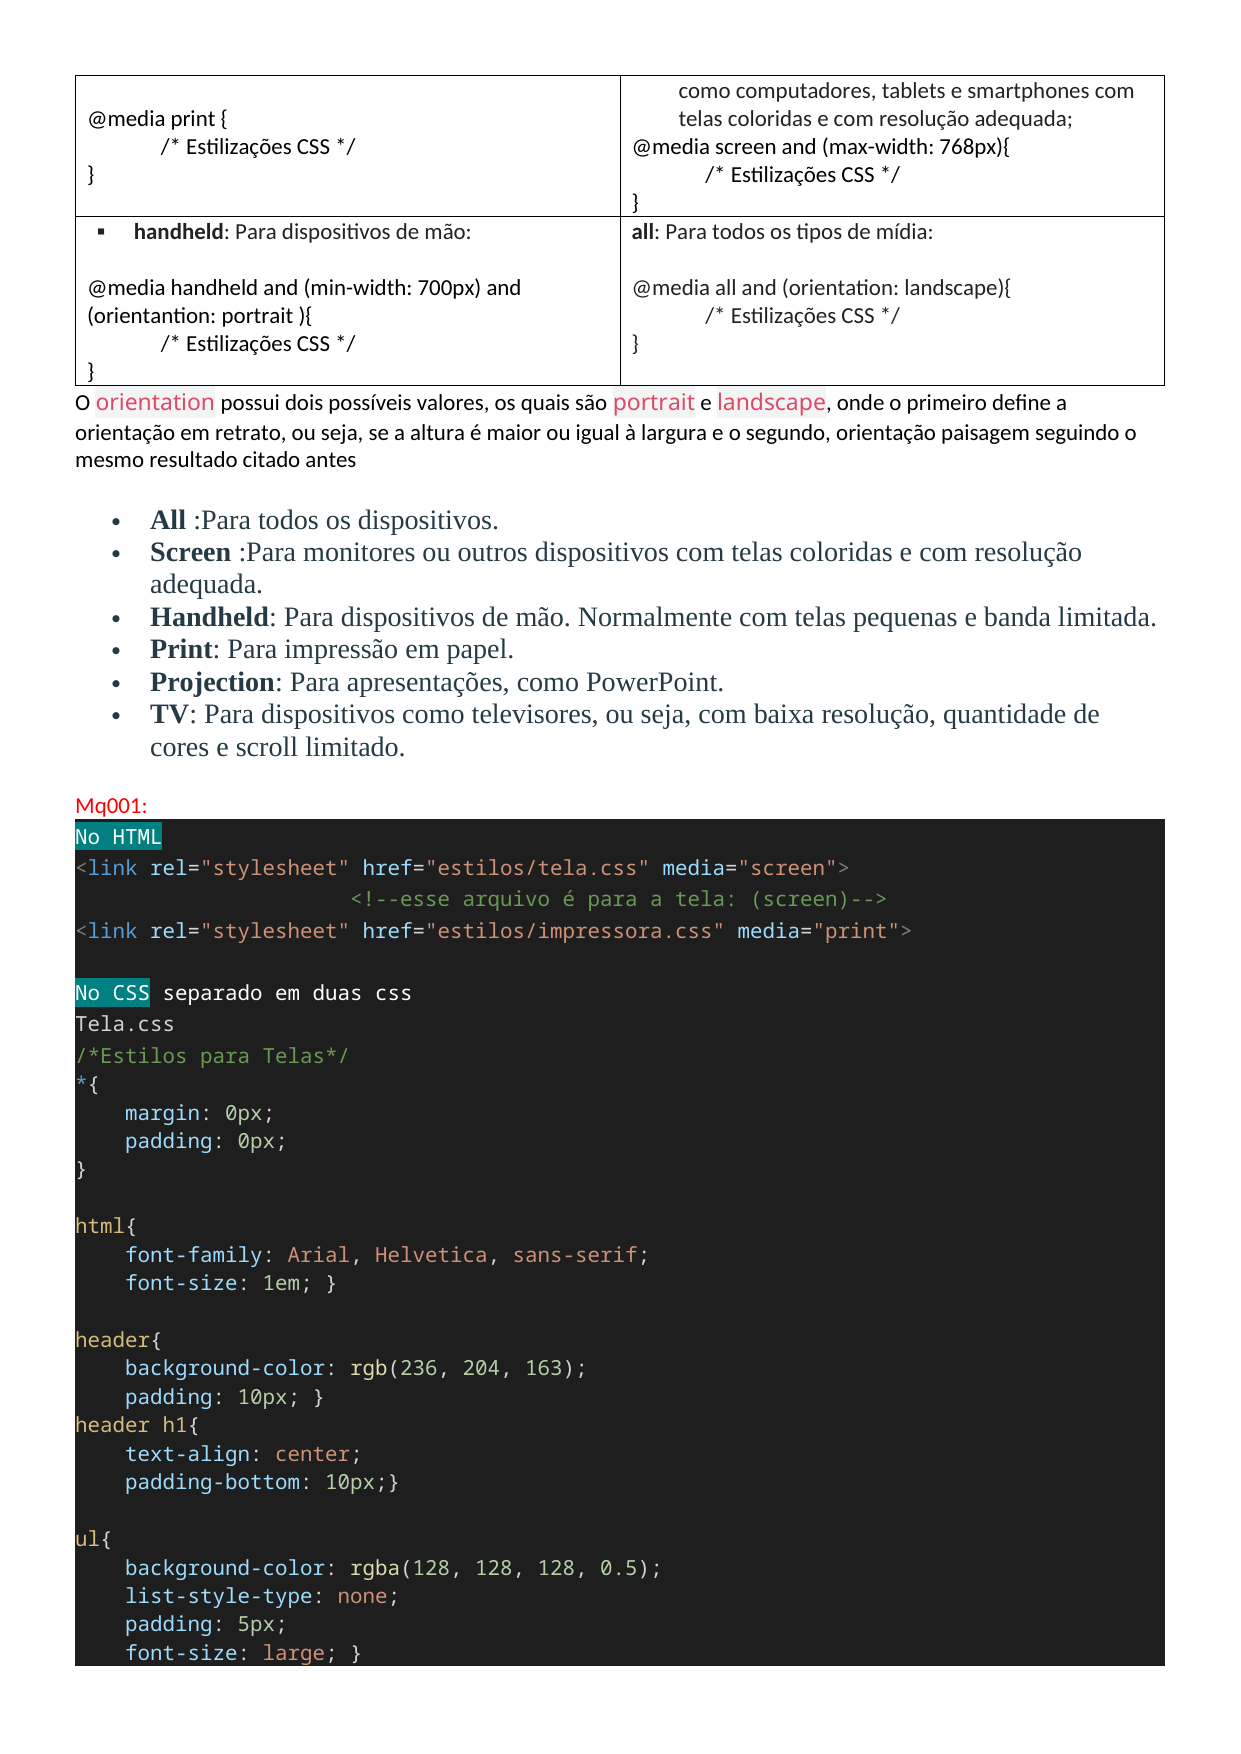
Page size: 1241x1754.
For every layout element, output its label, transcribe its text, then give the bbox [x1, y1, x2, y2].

text <link rel="stylesheet" href="estilos/tela.css" media="screen"> [75, 850, 1165, 882]
text *{ [75, 1069, 1165, 1098]
text header{ [75, 1325, 1165, 1353]
text html{ [75, 1211, 1165, 1240]
text font-size: 1em; } [75, 1268, 1165, 1297]
list Projection: Para apresentações, como PowerPoint. [112, 665, 1165, 697]
text O orientation possui dois possíveis valores, os quais são portrait e landscape, onde o primeiro define a orientação em retrato, ou seja, se a altura é maior ou igual à largura e o segundo, orientação paisagem seguindo o mesmo resultado citado antes [357, 386, 1165, 474]
list Screen :Para monitores ou outros dispositivos com telas coloridas e com resolução adequada. [112, 535, 1165, 600]
text padding: 5px; [75, 1609, 1165, 1638]
list All :Para todos os dispositivos. [112, 503, 1165, 535]
text <!--esse arquivo é para a tela: (screen)--> [75, 882, 1165, 913]
text No CSS separado em duas css [75, 975, 1165, 1007]
text padding: 10px; } [75, 1382, 1165, 1410]
list TV: Para dispositivos como televisores, ou seja, com baixa resolução, quantidade de cores e scroll limitado. [112, 697, 1165, 762]
list Print: Para impressão em papel. [112, 632, 1165, 665]
list Handheld: Para dispositivos de mão. Normalmente com telas pequenas e banda limitada. [112, 600, 1165, 632]
text font-family: Arial, Helvetica, sans-serif; [75, 1240, 1165, 1268]
table_header print: Para impressoras; @media print { /* Estilizações CSS */ } [76, 76, 620, 216]
text Tela.css [75, 1007, 1165, 1038]
text /*Estilos para Telas*/ [75, 1038, 1165, 1069]
text <link rel="stylesheet" href="estilos/impressora.css" media="print"> [75, 913, 1165, 944]
text margin: 0px; [75, 1098, 1165, 1126]
text } [75, 1154, 1165, 1183]
text background-color: rgba(128, 128, 128, 0.5); [75, 1553, 1165, 1581]
text text-align: center; [75, 1439, 1165, 1467]
text padding: 0px; [75, 1126, 1165, 1154]
text Mq001: [75, 791, 1165, 819]
text ul{ [75, 1524, 1165, 1553]
text No HTML [75, 819, 1165, 850]
table_cell all: Para todos os tipos de mídia: @media all and (orientation: landscape){ /* Estilizações CSS */ } [621, 217, 1164, 385]
text font-size: large; } [75, 1638, 1165, 1666]
text list-style-type: none; [75, 1581, 1165, 1609]
table_cell handheld: Para dispositivos de mão: @media handheld and (min-width: 700px) and (orientantion: portrait ){ /* Estilizações CSS */ } [76, 217, 620, 385]
text padding-bottom: 10px;} [75, 1467, 1165, 1496]
text background-color: rgb(236, 204, 163); [75, 1353, 1165, 1382]
text header h1{ [75, 1410, 1165, 1439]
